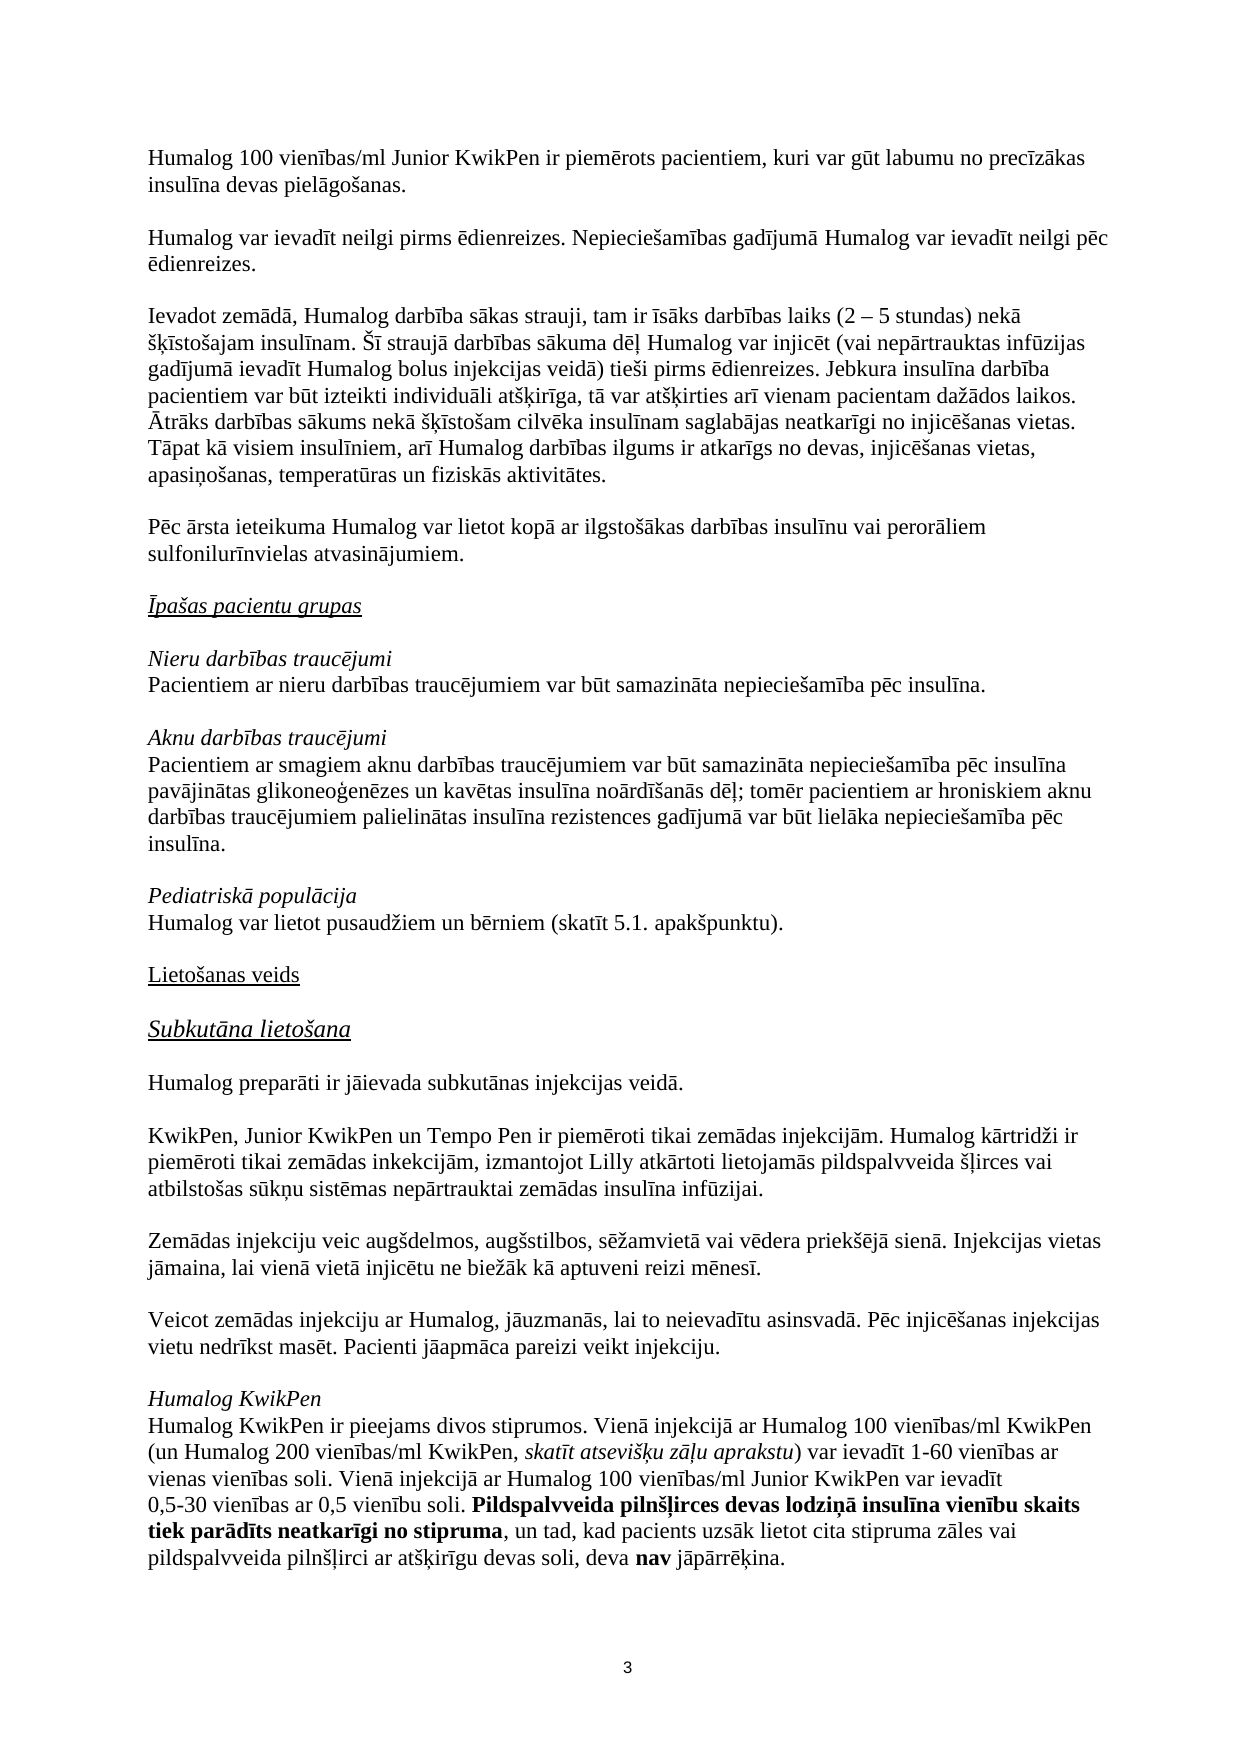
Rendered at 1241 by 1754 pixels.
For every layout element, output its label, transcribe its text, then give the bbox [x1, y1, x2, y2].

text Humalog 100 vienības/ml Junior KwikPen ir piemērots pacientiem, kuri var gūt labumu no precīzākas insulīna devas pielāgošanas. [148, 144, 1107, 197]
text Pēc ārsta ieteikuma Humalog var lietot kopā ar ilgstošākas darbības insulīnu vai perorāliem sulfonilurīnvielas atvasinājumiem. [148, 513, 1107, 566]
text Humalog preparāti ir jāievada subkutānas injekcijas veidā. [148, 1069, 1112, 1096]
text Veicot zemādas injekciju ar Humalog, jāuzmanās, lai to neievadītu asinsvadā. Pēc injicēšanas injekcijas vietu nedrīkst masēt. Pacienti jāapmāca pareizi veikt injekciju. [148, 1306, 1112, 1359]
text Subkutāna lietošana [148, 1014, 1107, 1043]
text Pediatriskā populācija [148, 882, 1107, 909]
subtitle Īpašas pacientu grupas [148, 592, 1107, 619]
text Pacientiem ar nieru darbības traucējumiem var būt samazināta nepieciešamība pēc insulīna. [148, 672, 1107, 698]
text Nieru darbības traucējumi [148, 645, 1107, 672]
text KwikPen, Junior KwikPen un Tempo Pen ir piemēroti tikai zemādas injekcijām. Humalog kārtridži ir piemēroti tikai zemādas inkekcijām, izmantojot Lilly atkārtoti lietojamās pildspalvveida šļirces vai atbilstošas sūkņu sistēmas nepārtrauktai zemādas insulīna infūzijai. [148, 1122, 1112, 1201]
text Pacientiem ar smagiem aknu darbības traucējumiem var būt samazināta nepieciešamība pēc insulīna pavājinātas glikoneoģenēzes un kavētas insulīna noārdīšanās dēļ; tomēr pacientiem ar hroniskiem aknu darbības traucējumiem palielinātas insulīna rezistences gadījumā var būt lielāka nepieciešamība pēc insulīna. [148, 751, 1107, 856]
text Lietošanas veids [148, 961, 1112, 988]
text Humalog KwikPen ir pieejams divos stiprumos. Vienā injekcijā ar Humalog 100 vienības/ml KwikPen (un Humalog 200 vienības/ml KwikPen, skatīt atsevišķu zāļu aprakstu) var ievadīt 1-60 vienības ar vienas vienības soli. Vienā injekcijā ar Humalog 100 vienības/ml Junior KwikPen var ievadīt 0,5-30 vienības ar 0,5 vienību soli. Pildspalvveida pilnšļirces devas lodziņā insulīna vienību skaits tiek parādīts neatkarīgi no stipruma, un tad, kad pacients uzsāk lietot cita stipruma zāles vai pildspalvveida pilnšļirci ar atšķirīgu devas soli, deva nav jāpārrēķina. [148, 1412, 1107, 1570]
text Humalog KwikPen [148, 1386, 1107, 1412]
text Aknu darbības traucējumi [148, 724, 1107, 751]
text Zemādas injekciju veic augšdelmos, augšstilbos, sēžamvietā vai vēdera priekšējā sienā. Injekcijas vietas jāmaina, lai vienā vietā injicētu ne biežāk kā aptuveni reizi mēnesī. [148, 1227, 1112, 1280]
text Ievadot zemādā, Humalog darbība sākas strauji, tam ir īsāks darbības laiks (2 – 5 stundas) nekā šķīstošajam insulīnam. Šī straujā darbības sākuma dēļ Humalog var injicēt (vai nepārtrauktas infūzijas gadījumā ievadīt Humalog bolus injekcijas veidā) tieši pirms ēdienreizes. Jebkura insulīna darbība pacientiem var būt izteikti individuāli atšķirīga, tā var atšķirties arī vienam pacientam dažādos laikos. Ātrāks darbības sākums nekā šķīstošam cilvēka insulīnam saglabājas neatkarīgi no injicēšanas vietas. Tāpat kā visiem insulīniem, arī Humalog darbības ilgums ir atkarīgs no devas, injicēšanas vietas, apasiņošanas, temperatūras un fiziskās aktivitātes. [148, 303, 1107, 487]
text Humalog var lietot pusaudžiem un bērniem (skatīt 5.1. apakšpunktu). [148, 909, 1107, 935]
text Humalog var ievadīt neilgi pirms ēdienreizes. Nepieciešamības gadījumā Humalog var ievadīt neilgi pēc ēdienreizes. [148, 223, 1112, 276]
